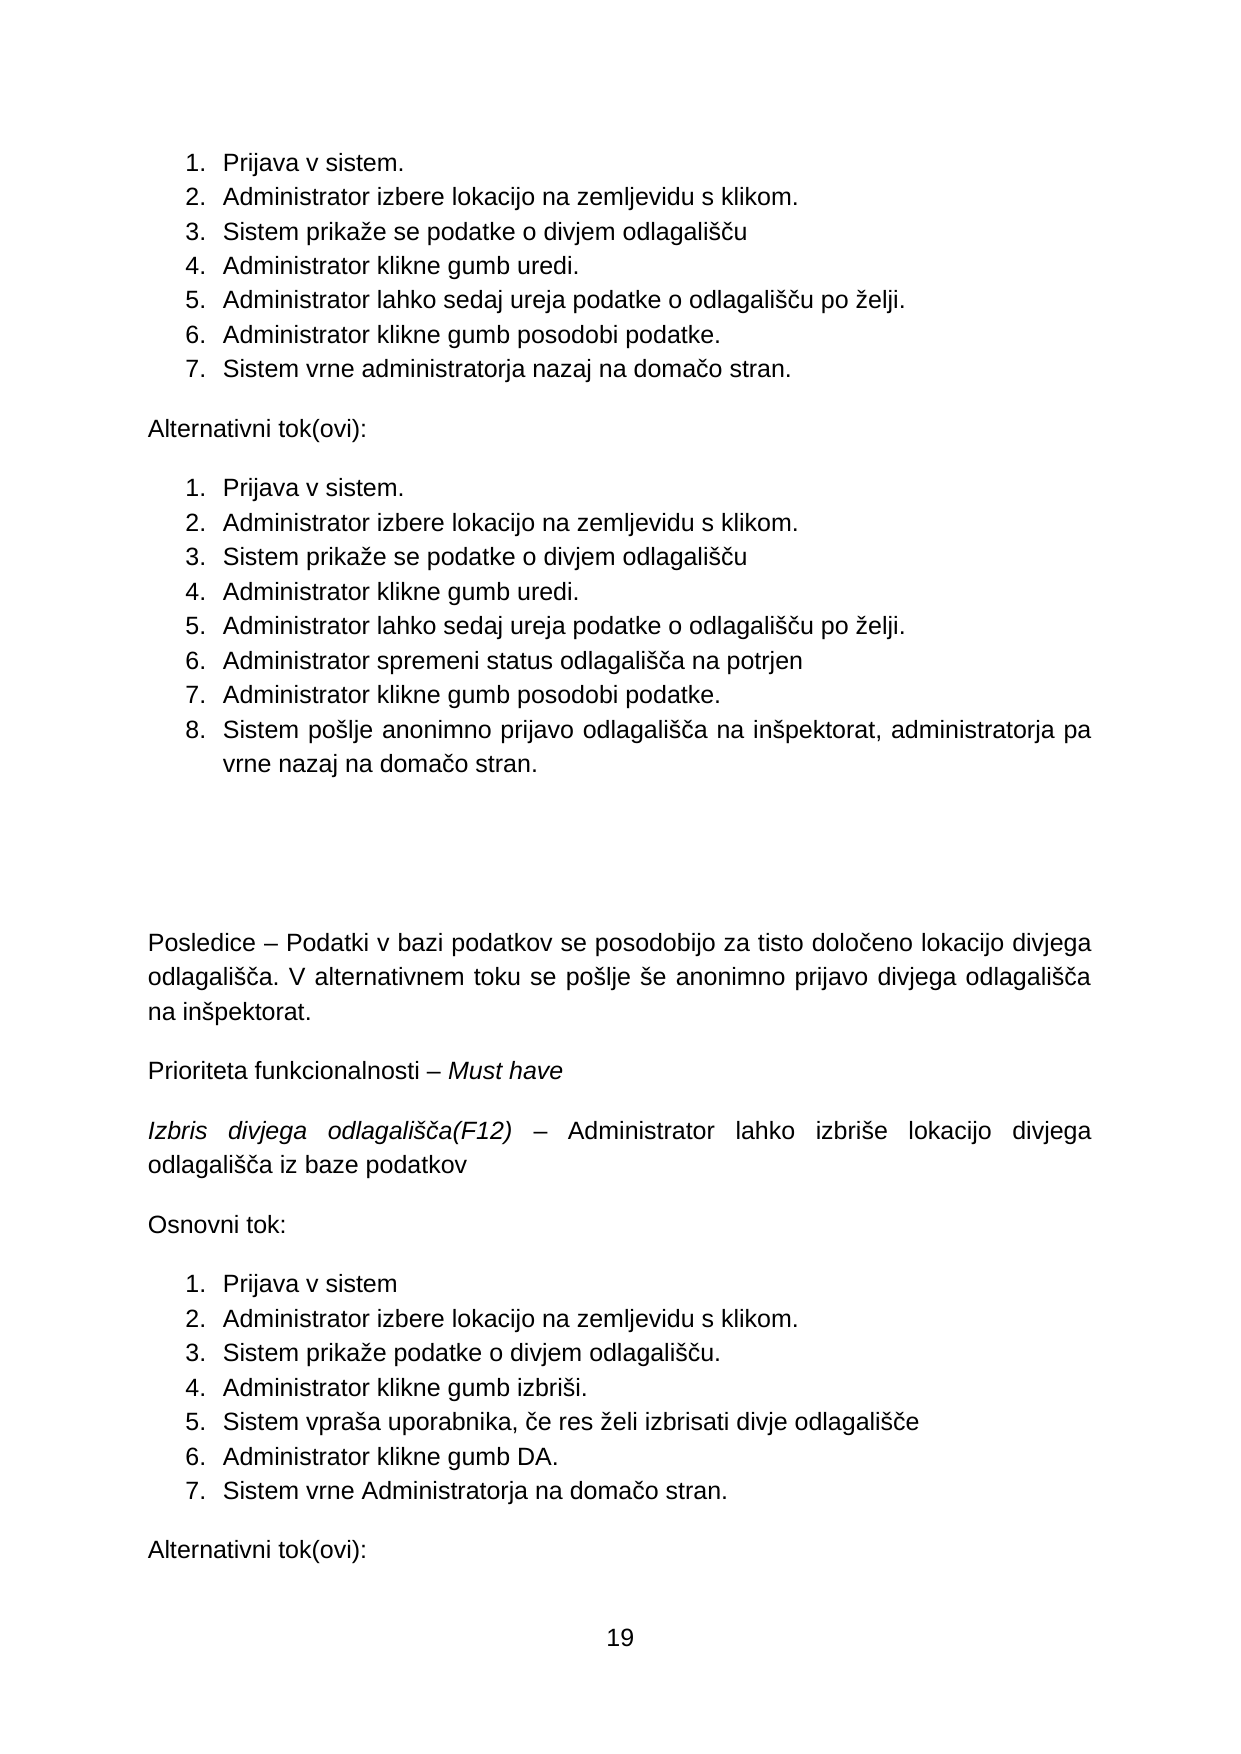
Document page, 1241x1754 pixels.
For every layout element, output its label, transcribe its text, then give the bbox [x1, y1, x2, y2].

list Sistem prikaže podatke o divjem odlagališču. [185, 1338, 1093, 1367]
list Administrator izbere lokacijo na zemljevidu s klikom. [185, 508, 1093, 537]
list Administrator lahko sedaj ureja podatke o odlagališču po želji. [185, 611, 1093, 640]
list Sistem vrne administratorja nazaj na domačo stran. [185, 354, 1093, 383]
list Administrator izbere lokacijo na zemljevidu s klikom. [185, 182, 1093, 211]
list Administrator izbere lokacijo na zemljevidu s klikom. [185, 1303, 1093, 1332]
list Prijava v sistem. [185, 473, 1093, 502]
list Prijava v sistem [185, 1269, 1093, 1298]
list Administrator klikne gumb izbriši. [185, 1372, 1093, 1401]
text Osnovni tok: [148, 1209, 1093, 1238]
text Izbris divjega odlagališča(F12) – Administrator lahko izbriše lokacijo divjega odlagališča iz baze podatkov [148, 1116, 1093, 1179]
list Sistem pošlje anonimno prijavo odlagališča na inšpektorat, administratorja pa vrne nazaj na domačo stran. [185, 715, 1093, 778]
list Administrator klikne gumb uredi. [185, 577, 1093, 606]
list Administrator spremeni status odlagališča na potrjen [185, 646, 1093, 674]
text Alternativni tok(ovi): [148, 414, 1093, 443]
list Administrator lahko sedaj ureja podatke o odlagališču po želji. [185, 286, 1093, 314]
list Sistem vrne Administratorja na domačo stran. [185, 1476, 1093, 1505]
list Sistem prikaže se podatke o divjem odlagališču [185, 217, 1093, 245]
text Prioriteta funkcionalnosti – Must have [148, 1056, 1093, 1085]
list Administrator klikne gumb posodobi podatke. [185, 680, 1093, 709]
list Administrator klikne gumb DA. [185, 1441, 1093, 1470]
list Sistem vpraša uporabnika, če res želi izbrisati divje odlagališče [185, 1407, 1093, 1436]
list Sistem prikaže se podatke o divjem odlagališču [185, 542, 1093, 571]
list Administrator klikne gumb posodobi podatke. [185, 320, 1093, 349]
text Posledice – Podatki v bazi podatkov se posodobijo za tisto določeno lokacijo divjega odlagališča. V alternativnem toku se pošlje še anonimno prijavo divjega odlagališča na inšpektorat. [148, 928, 1093, 1025]
list Administrator klikne gumb uredi. [185, 251, 1093, 280]
text Alternativni tok(ovi): [148, 1535, 1093, 1564]
list Prijava v sistem. [185, 148, 1093, 176]
